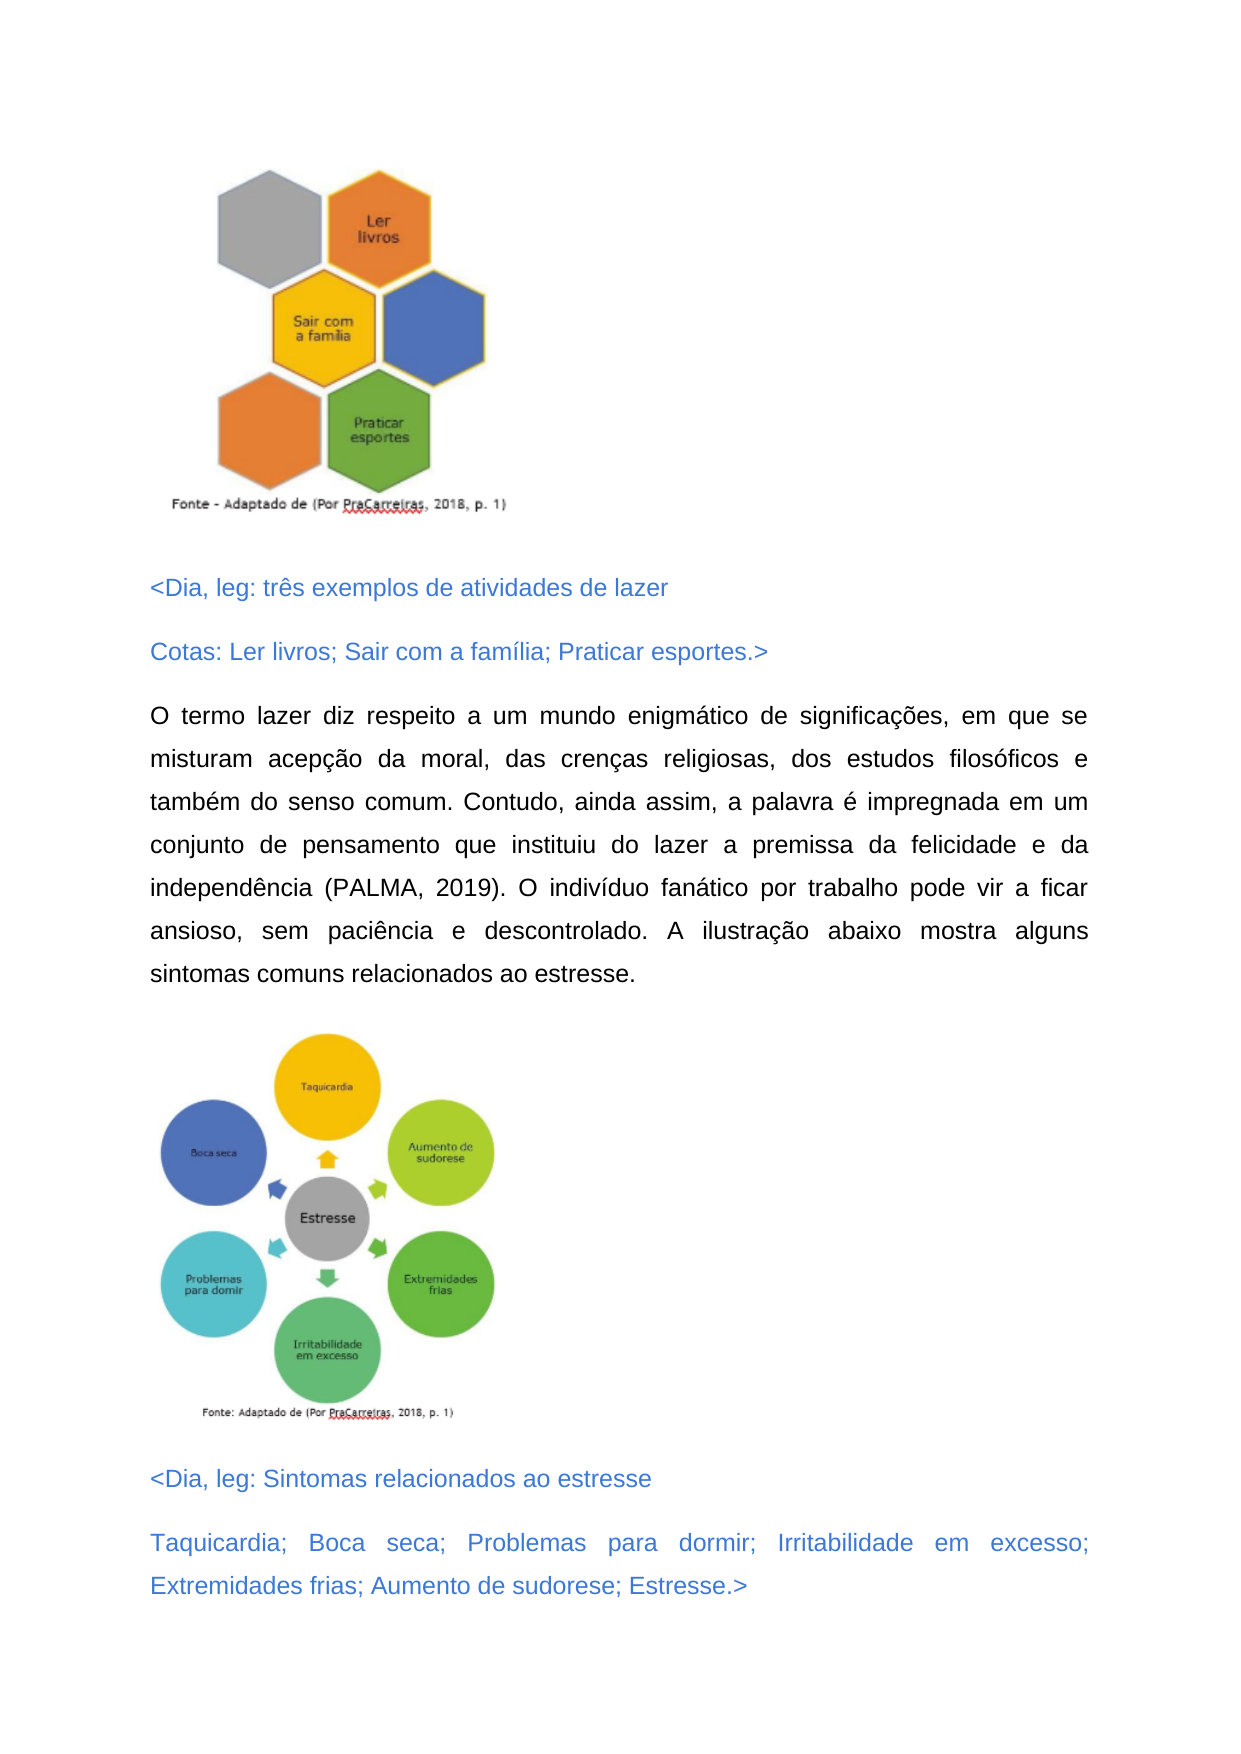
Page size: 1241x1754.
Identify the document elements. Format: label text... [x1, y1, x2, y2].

text Taquicardia; Boca seca; Problemas para dormir; Irritabilidade em excesso; Extremidades frias; Aumento de sudorese; Estresse.> [150, 1528, 1090, 1600]
text Cotas: Ler livros; Sair com a família; Praticar esportes.> [150, 637, 1090, 665]
text <Dia, leg: Sintomas relacionados ao estresse [150, 1464, 1090, 1493]
picture [150, 150, 534, 539]
text O termo lazer diz respeito a um mundo enigmático de significações, em que se misturam acepção da moral, das crenças religiosas, dos estudos filosóficos e também do senso comum. Contudo, ainda assim, a palavra é impregnada em um conjunto de pensamento que instituiu do lazer a premissa da felicidade e da independência (PALMA, 2019). O indivíduo fanático por trabalho pode vir a ficar ansioso, sem paciência e descontrolado. A ilustração abaixo mostra alguns sintomas comuns relacionados ao estresse. [150, 701, 1090, 988]
text <Dia, leg: três exemplos de atividades de lazer [150, 573, 1090, 601]
picture [150, 1023, 499, 1430]
